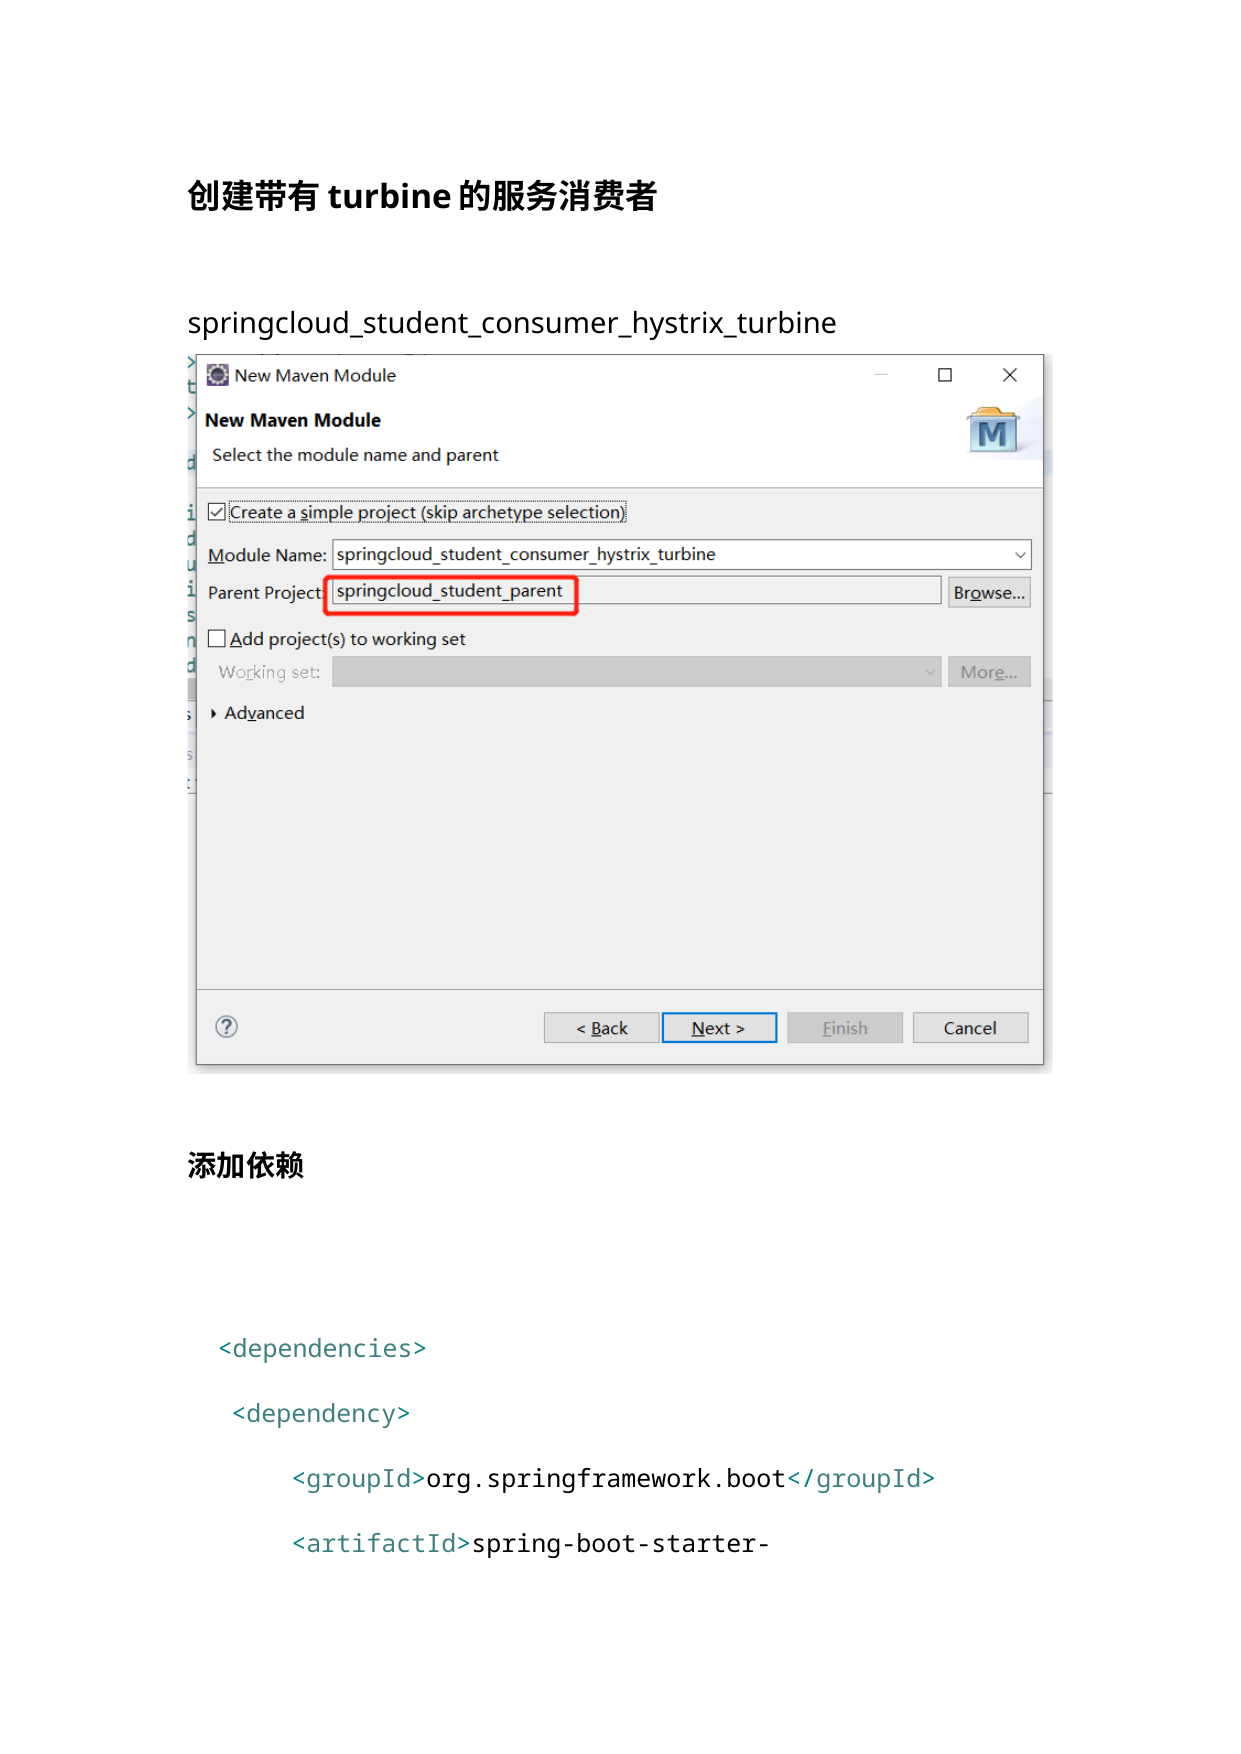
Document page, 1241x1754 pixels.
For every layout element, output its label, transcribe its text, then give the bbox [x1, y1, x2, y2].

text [187, 1510, 1053, 1575]
picture [187, 354, 1053, 1074]
text <groupId>org.springframework.boot</groupId> [187, 1445, 1053, 1510]
text <dependencies> [187, 1315, 1053, 1380]
text springcloud_student_consumer_hystrix_turbine [187, 289, 1053, 354]
subtitle 添加依赖 [187, 1131, 1053, 1196]
subtitle 创建带有turbine的服务消费者 [187, 162, 1053, 227]
text <dependency> [187, 1380, 1053, 1445]
